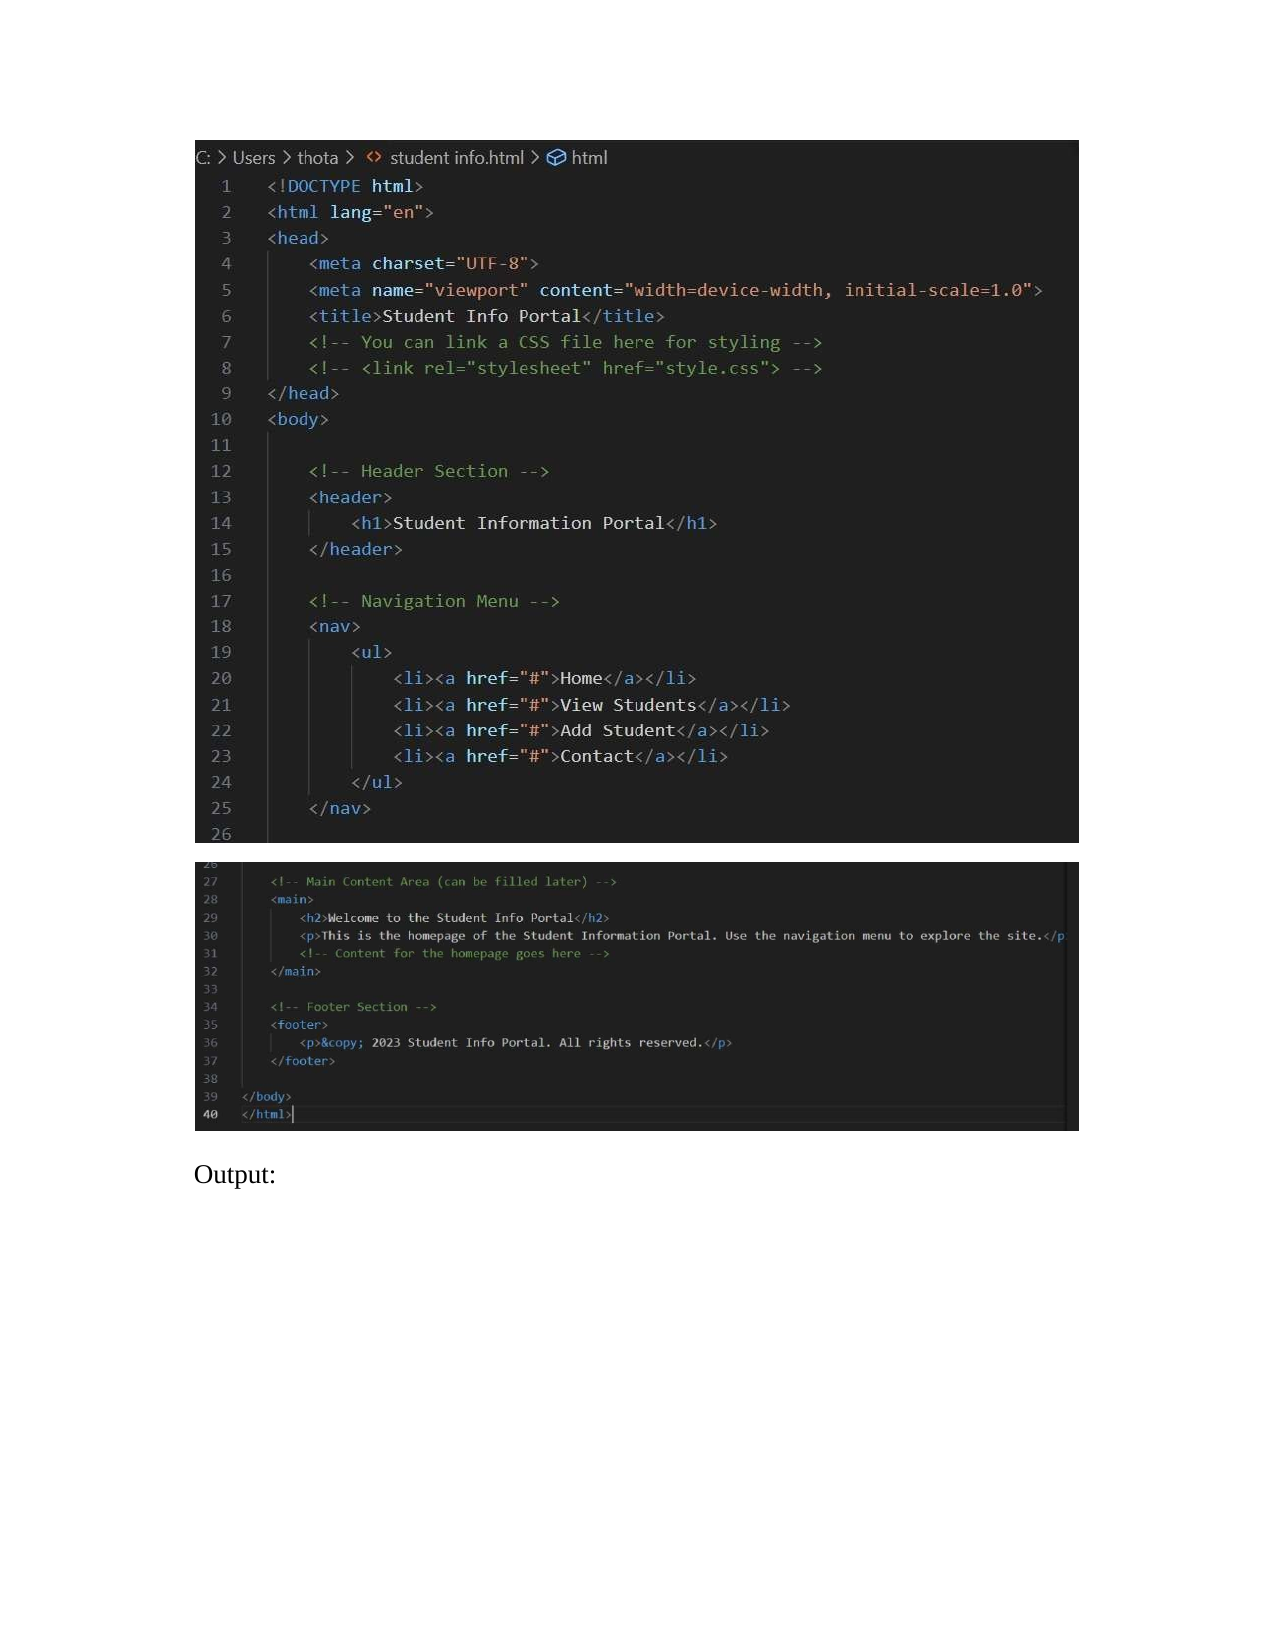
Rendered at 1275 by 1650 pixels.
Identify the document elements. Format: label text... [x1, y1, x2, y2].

picture [195, 140, 1079, 843]
picture [195, 862, 1079, 1131]
text Output: [193, 1159, 1083, 1190]
